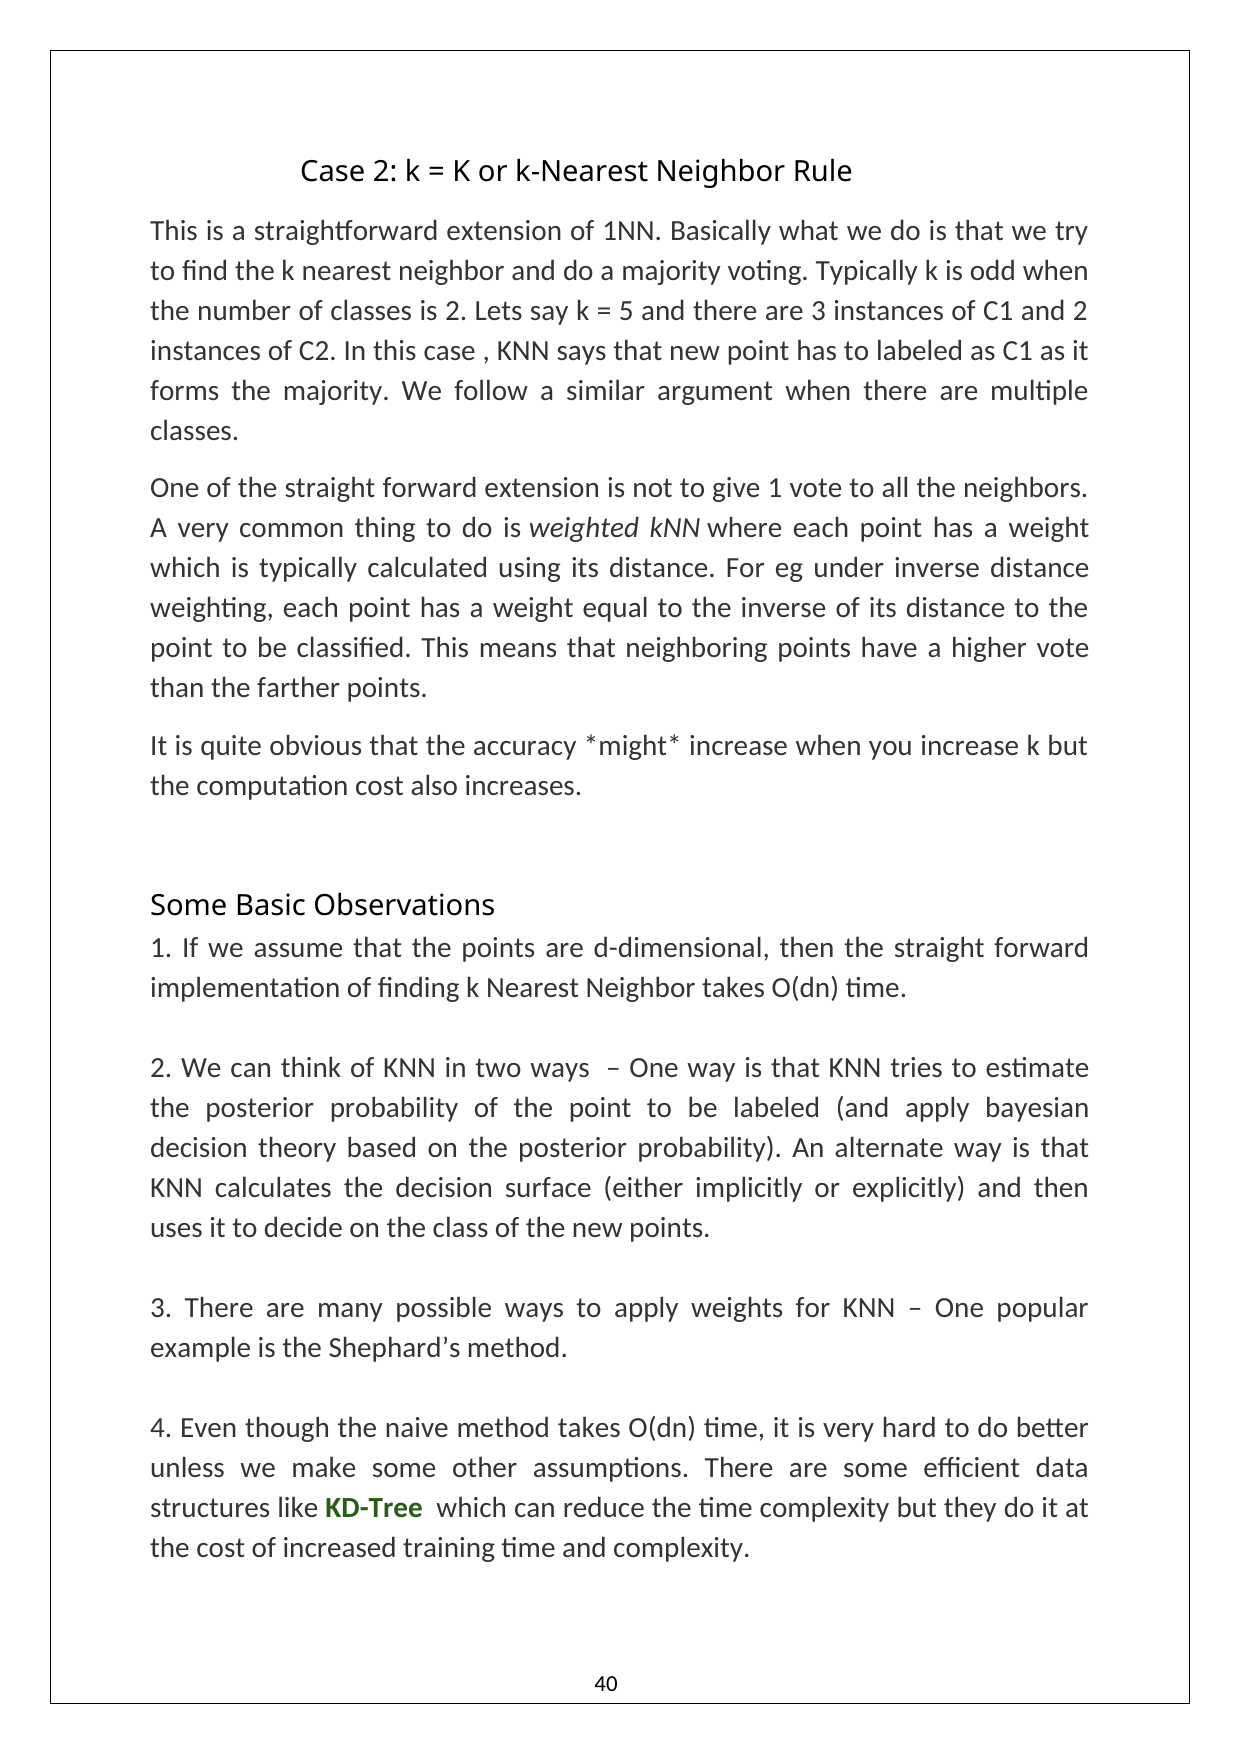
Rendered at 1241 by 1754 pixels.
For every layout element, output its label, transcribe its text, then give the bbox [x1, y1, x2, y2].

text This is a straightforward extension of 1NN. Basically what we do is that we try to find the k nearest neighbor and do a majority voting. Typically k is odd when the number of classes is 2. Lets say k = 5 and there are 3 instances of C1 and 2 instances of C2. In this case , KNN says that new point has to labeled as C1 as it forms the majority. We follow a similar argument when there are multiple classes. [150, 207, 1090, 447]
text One of the straight forward extension is not to give 1 vote to all the neighbors. A very common thing to do is weighted kNN where each point has a weight which is typically calculated using its distance. For eg under inverse distance weighting, each point has a weight equal to the inverse of its distance to the point to be classified. This means that neighboring points have a higher vote than the farther points. [150, 465, 1090, 705]
text 4. Even though the naive method takes O(dn) time, it is very hard to do better unless we make some other assumptions. There are some efficient data structures like KD-Tree which can reduce the time complexity but they do it at the cost of increased training time and complexity. [150, 1404, 1090, 1564]
text 2. We can think of KNN in two ways – One way is that KNN tries to estimate the posterior probability of the point to be labeled (and apply bayesian decision theory based on the posterior probability). An alternate way is that KNN calculates the decision surface (either implicitly or explicitly) and then uses it to decide on the class of the new points. [150, 1004, 1090, 1244]
text It is quite obvious that the accuracy *might* increase when you increase k but the computation cost also increases. [150, 722, 1090, 802]
subtitle Some Basic Observations [150, 885, 1090, 924]
subtitle Case 2: k = K or k-Nearest Neighbor Rule [300, 150, 1090, 190]
text 1. If we assume that the points are d-dimensional, then the straight forward implementation of finding k Nearest Neighbor takes O(dn) time. [150, 924, 1090, 1004]
text 3. There are many possible ways to apply weights for KNN – One popular example is the Shephard’s method. [150, 1244, 1090, 1364]
